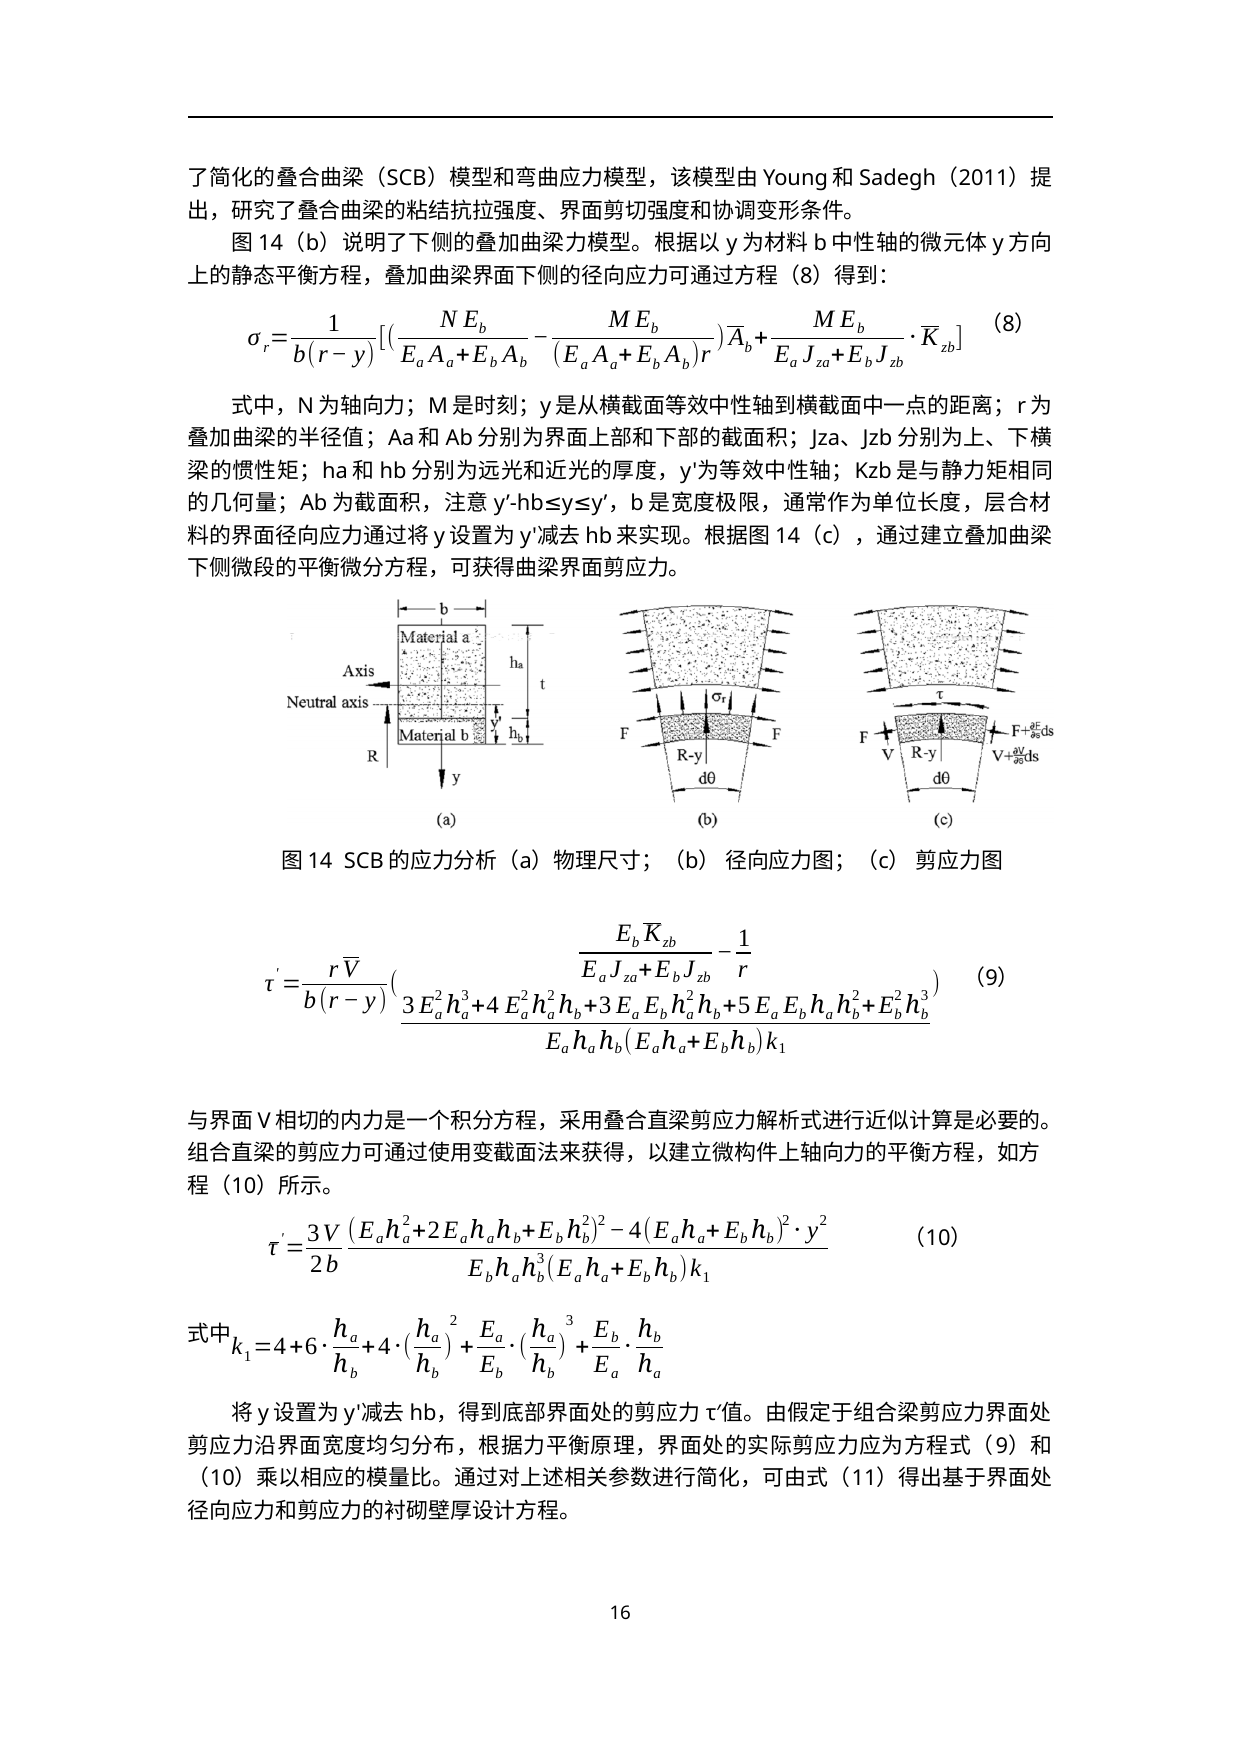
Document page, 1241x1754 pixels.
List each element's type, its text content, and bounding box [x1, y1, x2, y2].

text 图14（b）说明了下侧的叠加曲梁力模型。根据以y为材料b中性轴的微元体y方向上的静态平衡方程，叠加曲梁界面下侧的径向应力可通过方程（8）得到： [187, 225, 1053, 290]
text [187, 160, 1053, 225]
text 图14 SCB的应力分析（a）物理尺寸；（b） 径向应力图；（c） 剪应力图 [187, 842, 1053, 875]
text 将y设置为y'减去hb，得到底部界面处的剪应力τ′值。由假定于组合梁剪应力界面处剪应力沿界面宽度均匀分布，根据力平衡原理，界面处的实际剪应力应为方程式（9）和（10）乘以相应的模量比。通过对上述相关参数进行简化，可由式（11）得出基于界面处径向应力和剪应力的衬砌壁厚设计方程。 [187, 1395, 1053, 1525]
text 式中，N为轴向力；M是时刻；y是从横截面等效中性轴到横截面中一点的距离；r为叠加曲梁的半径值；Aa和Ab分别为界面上部和下部的截面积；Jza、Jzb分别为上、下横梁的惯性矩；ha和hb分别为远光和近光的厚度，y'为等效中性轴；Kzb是与静力矩相同的几何量；Ab为截面积，注意y’-hb≤y≤y’，b是宽度极限，通常作为单位长度，层合材料的界面径向应力通过将y设置为y'减去hb来实现。根据图14（c），通过建立叠加曲梁下侧微段的平衡微分方程，可获得曲梁界面剪应力。 [187, 387, 1053, 582]
text 式中 [187, 1297, 1053, 1395]
text （8） [187, 290, 1053, 387]
text （9） [187, 907, 1053, 1070]
picture [231, 582, 1097, 843]
text （10） [187, 1200, 1053, 1297]
text 与界面V相切的内力是一个积分方程，采用叠合直梁剪应力解析式进行近似计算是必要的。组合直梁的剪应力可通过使用变截面法来获得，以建立微构件上轴向力的平衡方程，如方程（10）所示。 [187, 1102, 1053, 1200]
